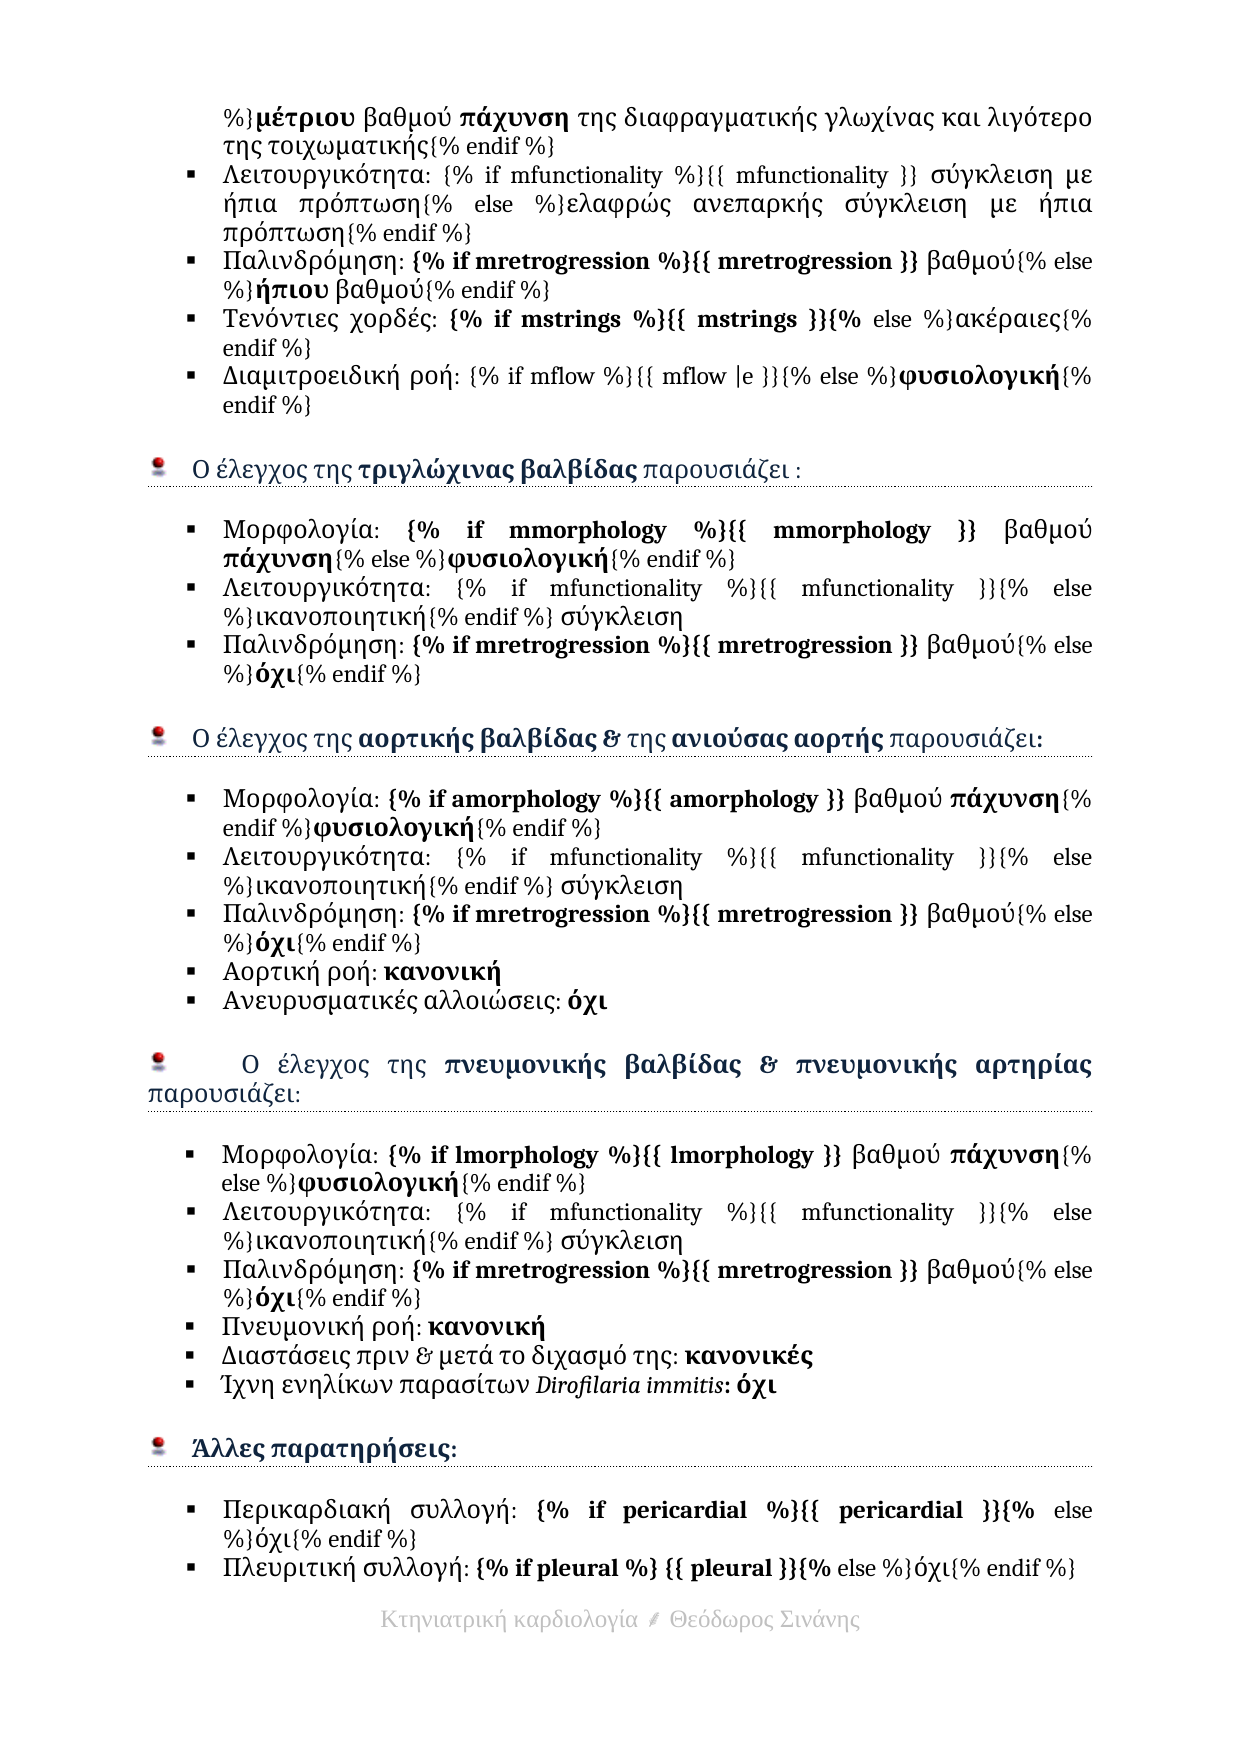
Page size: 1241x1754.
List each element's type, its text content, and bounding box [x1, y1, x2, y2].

list Ίχνη ενηλίκων παρασίτων Dirofilaria immitis: όχι [184, 1371, 1092, 1399]
list Παλινδρόμηση: {% if mretrogression %}{{ mretrogression }} βαθμού{% else %}όχι{% endif %} [185, 900, 1092, 958]
list Πνευμονική ροή: κανονική [184, 1313, 1092, 1342]
picture [147, 448, 170, 479]
text Ο έλεγχος της τριγλώχινας βαλβίδας παρουσιάζει : [148, 448, 1092, 487]
list Λειτουργικότητα: {% if mfunctionality %}{{ mfunctionality }}{% else %}ικανοποιητική{% endif %} σύγκλειση [185, 574, 1092, 631]
list Μορφολογία: {% if lmorphology %}{{ lmorphology }} βαθμού πάχυνση{% else %}φυσιολογική{% endif %} [184, 1141, 1092, 1198]
list Μορφολογία: {% if amorphology %}{{ amorphology }} βαθμού πάχυνση{% endif %}φυσιολογική{% endif %} [185, 785, 1092, 843]
text Άλλες παρατηρήσεις: [148, 1428, 1092, 1467]
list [185, 103, 1092, 161]
list Λειτουργικότητα: {% if mfunctionality %}{{ mfunctionality }}{% else %}ικανοποιητική{% endif %} σύγκλειση [185, 1198, 1092, 1256]
list Τενόντιες χορδές: {% if mstrings %}{{ mstrings }}{% else %}ακέραιες{% endif %} [185, 305, 1092, 362]
list Διαμιτροειδική ροή: {% if mflow %}{{ mflow |e }}{% else %}φυσιολογική{% endif %} [185, 362, 1092, 420]
picture [147, 1044, 170, 1074]
picture [147, 717, 170, 748]
list Ανευρυσματικές αλλοιώσεις: όχι [185, 987, 1092, 1015]
list Λειτουργικότητα: {% if mfunctionality %}{{ mfunctionality }}{% else %}ικανοποιητική{% endif %} σύγκλειση [185, 843, 1092, 900]
list Αορτική ροή: κανονική [185, 958, 1092, 987]
list Παλινδρόμηση: {% if mretrogression %}{{ mretrogression }} βαθμού{% else %}όχι{% endif %} [185, 631, 1092, 689]
list Παλινδρόμηση: {% if mretrogression %}{{ mretrogression }} βαθμού{% else %}ήπιου βαθμού{% endif %} [185, 247, 1092, 305]
list Λειτουργικότητα: {% if mfunctionality %}{{ mfunctionality }} σύγκλειση με ήπια πρόπτωση{% else %}ελαφρώς ανεπαρκής σύγκλειση με ήπια πρόπτωση{% endif %} [185, 161, 1092, 247]
list Διαστάσεις πριν & μετά το διχασμό της: κανονικές [184, 1342, 1092, 1371]
list Μορφολογία: {% if mmorphology %}{{ mmorphology }} βαθμού πάχυνση{% else %}φυσιολογική{% endif %} [185, 516, 1092, 574]
text Ο έλεγχος της αορτικής βαλβίδας & της ανιούσας αορτής παρουσιάζει: [148, 717, 1092, 757]
picture [147, 1428, 170, 1458]
list Παλινδρόμηση: {% if mretrogression %}{{ mretrogression }} βαθμού{% else %}όχι{% endif %} [185, 1256, 1092, 1313]
list Περικαρδιακή συλλογή: {% if pericardial %}{{ pericardial }}{% else %}όχι{% endif %} [185, 1496, 1092, 1553]
list Πλευριτική συλλογή: {% if pleural %} {{ pleural }}{% else %}όχι{% endif %} [185, 1553, 1092, 1582]
text Ο έλεγχος της πνευμονικής βαλβίδας & πνευμονικής αρτηρίας παρουσιάζει: [148, 1044, 1092, 1112]
